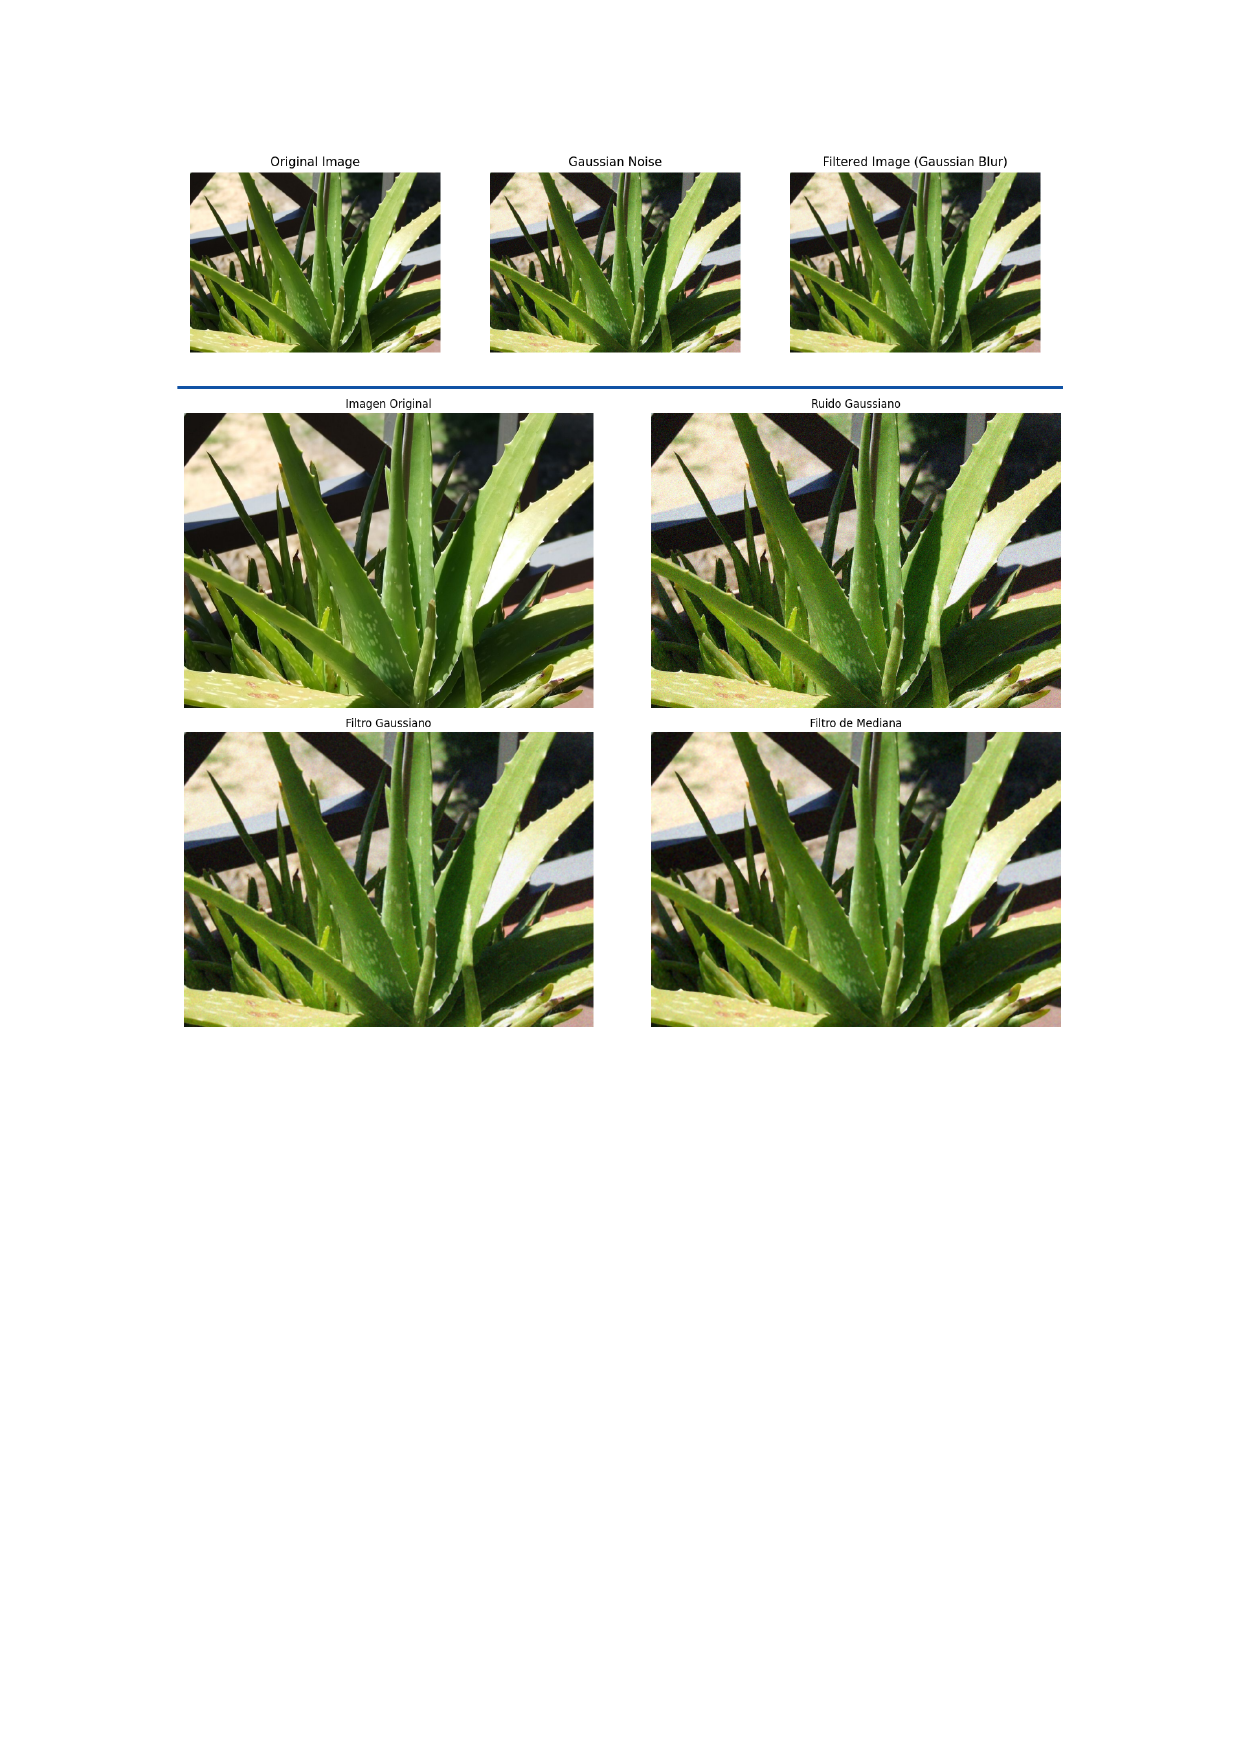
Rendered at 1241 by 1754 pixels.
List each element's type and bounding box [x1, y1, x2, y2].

picture [177, 386, 1063, 1030]
picture [177, 147, 1063, 365]
